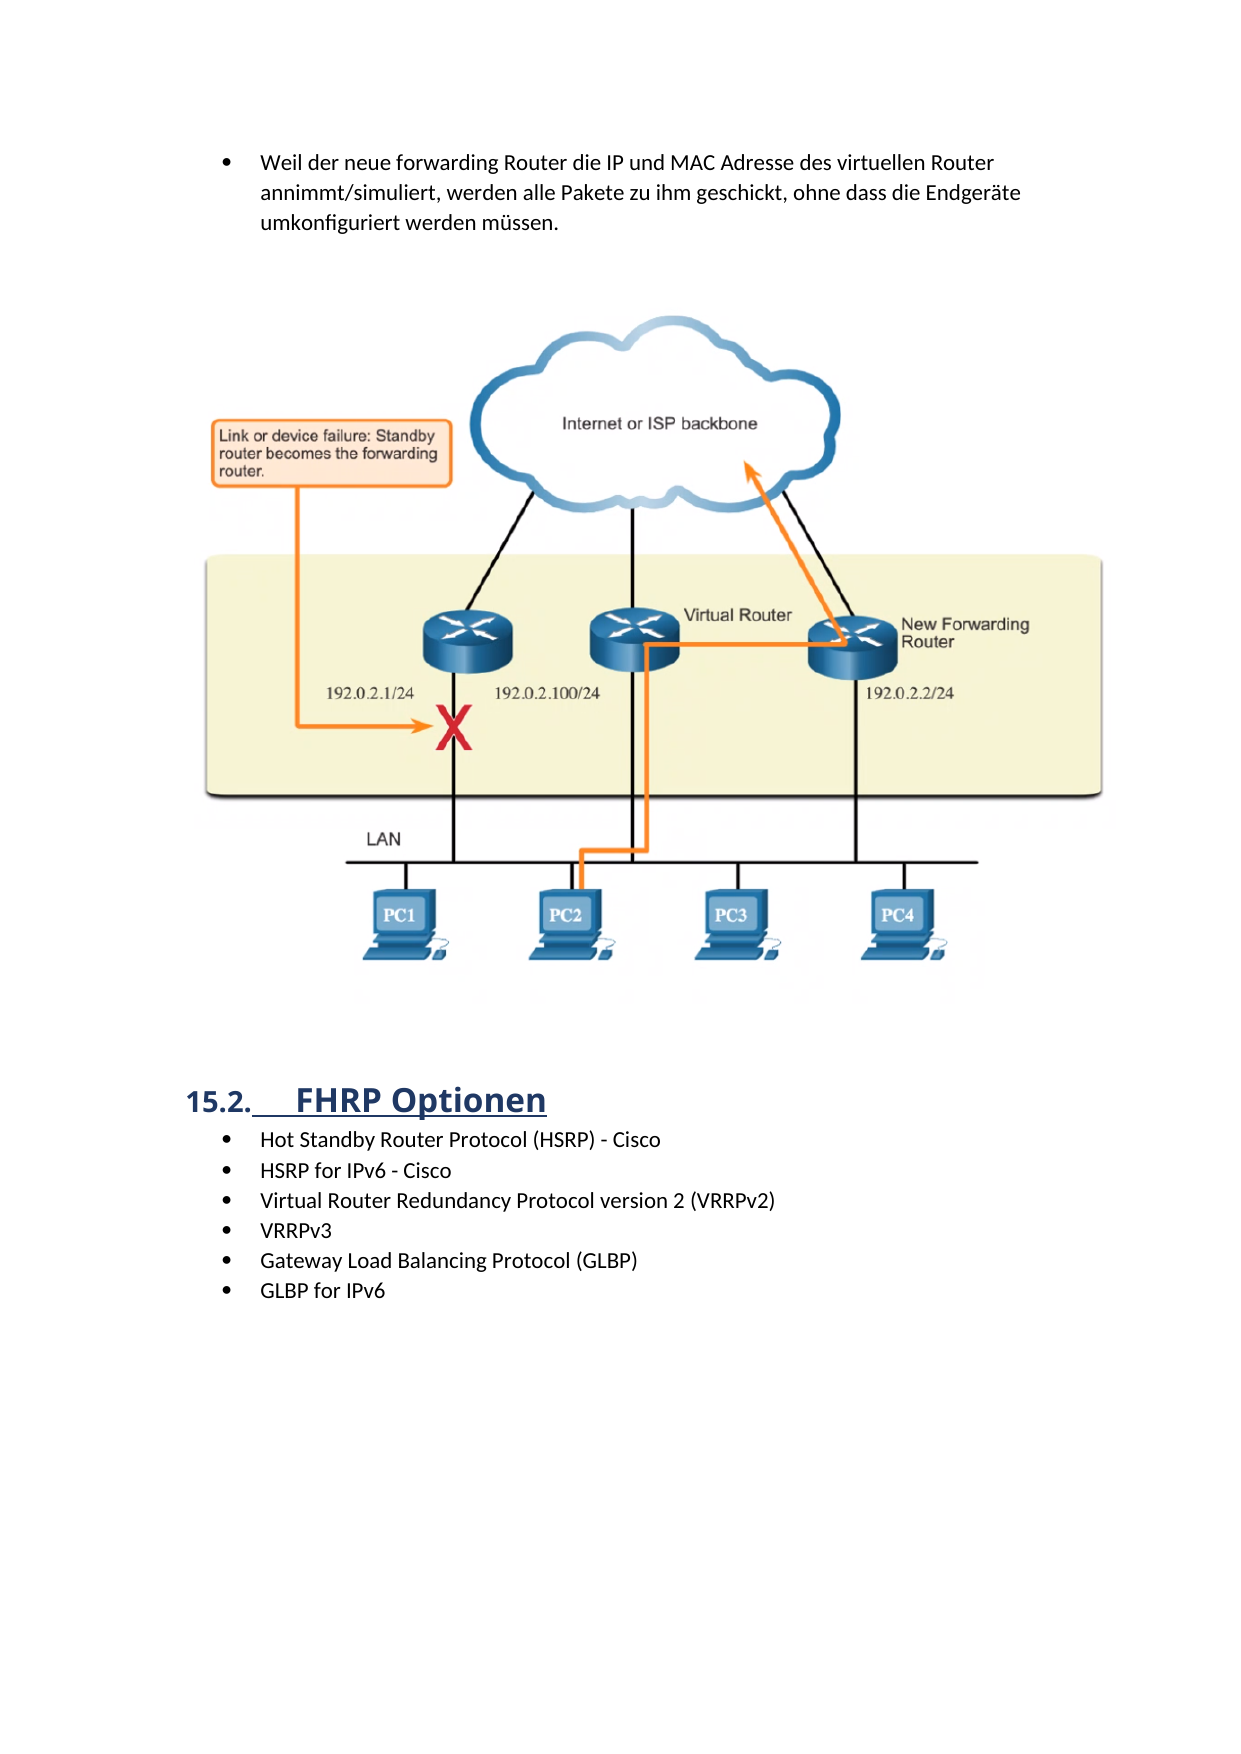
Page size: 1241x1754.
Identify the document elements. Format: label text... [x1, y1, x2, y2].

subtitle FHRP Optionen [185, 1046, 1093, 1122]
list Virtual Router Redundancy Protocol version 2 (VRRPv2) [223, 1186, 1093, 1214]
list Weil der neue forwarding Router die IP und MAC Adresse des virtuellen Router annimmt/simuliert, werden alle Pakete zu ihm geschickt, ohne dass die Endgeräte umkonfiguriert werden müssen. [223, 148, 1093, 236]
list Hot Standby Router Protocol (HSRP) - Cisco [223, 1126, 1093, 1154]
list Gateway Load Balancing Protocol (GLBP) [223, 1246, 1093, 1274]
list GLBP for IPv6 [223, 1277, 1093, 1305]
list VRRPv3 [223, 1216, 1093, 1244]
picture [184, 255, 1130, 1046]
list HSRP for IPv6 - Cisco [223, 1156, 1093, 1184]
